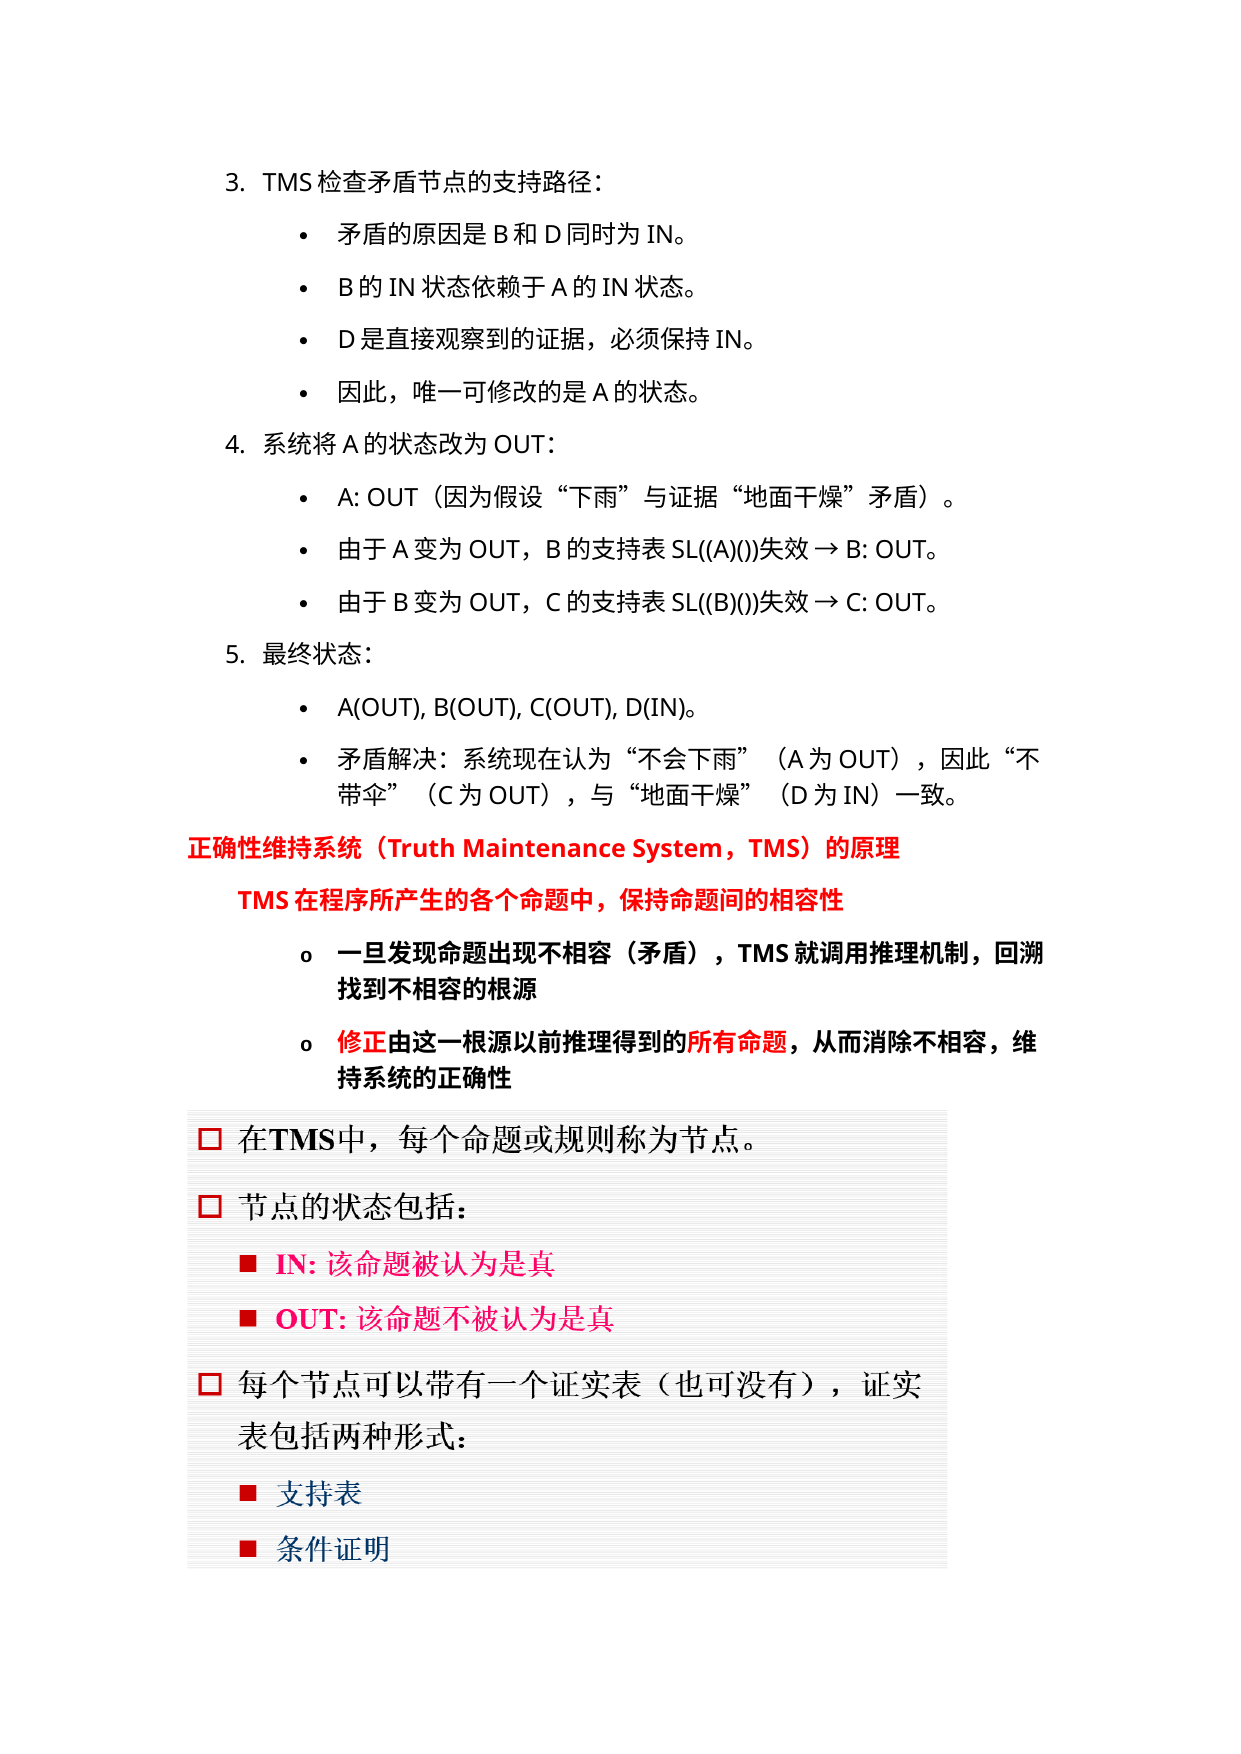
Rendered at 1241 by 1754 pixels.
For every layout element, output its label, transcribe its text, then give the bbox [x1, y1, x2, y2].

list 矛盾的原因是B和D同时为IN。 [300, 214, 1053, 251]
text 正确性维持系统（Truth Maintenance System，TMS）的原理 [187, 828, 1053, 864]
list 修正由这一根源以前推理得到的所有命题，从而消除不相容，维持系统的正确性 [300, 1022, 1053, 1094]
list A(OUT), B(OUT), C(OUT), D(IN)。 [300, 687, 1053, 723]
picture [187, 1110, 948, 1569]
list 矛盾解决：系统现在认为“不会下雨”（A为OUT），因此“不带伞”（C为OUT），与“地面干燥”（D为IN）一致。 [300, 739, 1053, 812]
list 系统将A的状态改为OUT： [225, 424, 1053, 461]
list TMS检查矛盾节点的支持路径： [225, 162, 1053, 198]
text TMS在程序所产生的各个命题中，保持命题间的相容性 [187, 881, 1053, 917]
list A: OUT（因为假设“下雨”与证据“地面干燥”矛盾）。 [300, 477, 1053, 513]
list 因此，唯一可修改的是A的状态。 [300, 372, 1053, 408]
list 由于A变为OUT，B的支持表SL((A)())失效 → B: OUT。 [300, 529, 1053, 566]
list 由于B变为OUT，C的支持表SL((B)())失效 → C: OUT。 [300, 582, 1053, 618]
list 一旦发现命题出现不相容（矛盾），TMS就调用推理机制，回溯找到不相容的根源 [300, 933, 1053, 1006]
list 最终状态： [225, 634, 1053, 671]
list B的IN状态依赖于A的IN状态。 [300, 267, 1053, 303]
list D是直接观察到的证据，必须保持IN。 [300, 319, 1053, 356]
